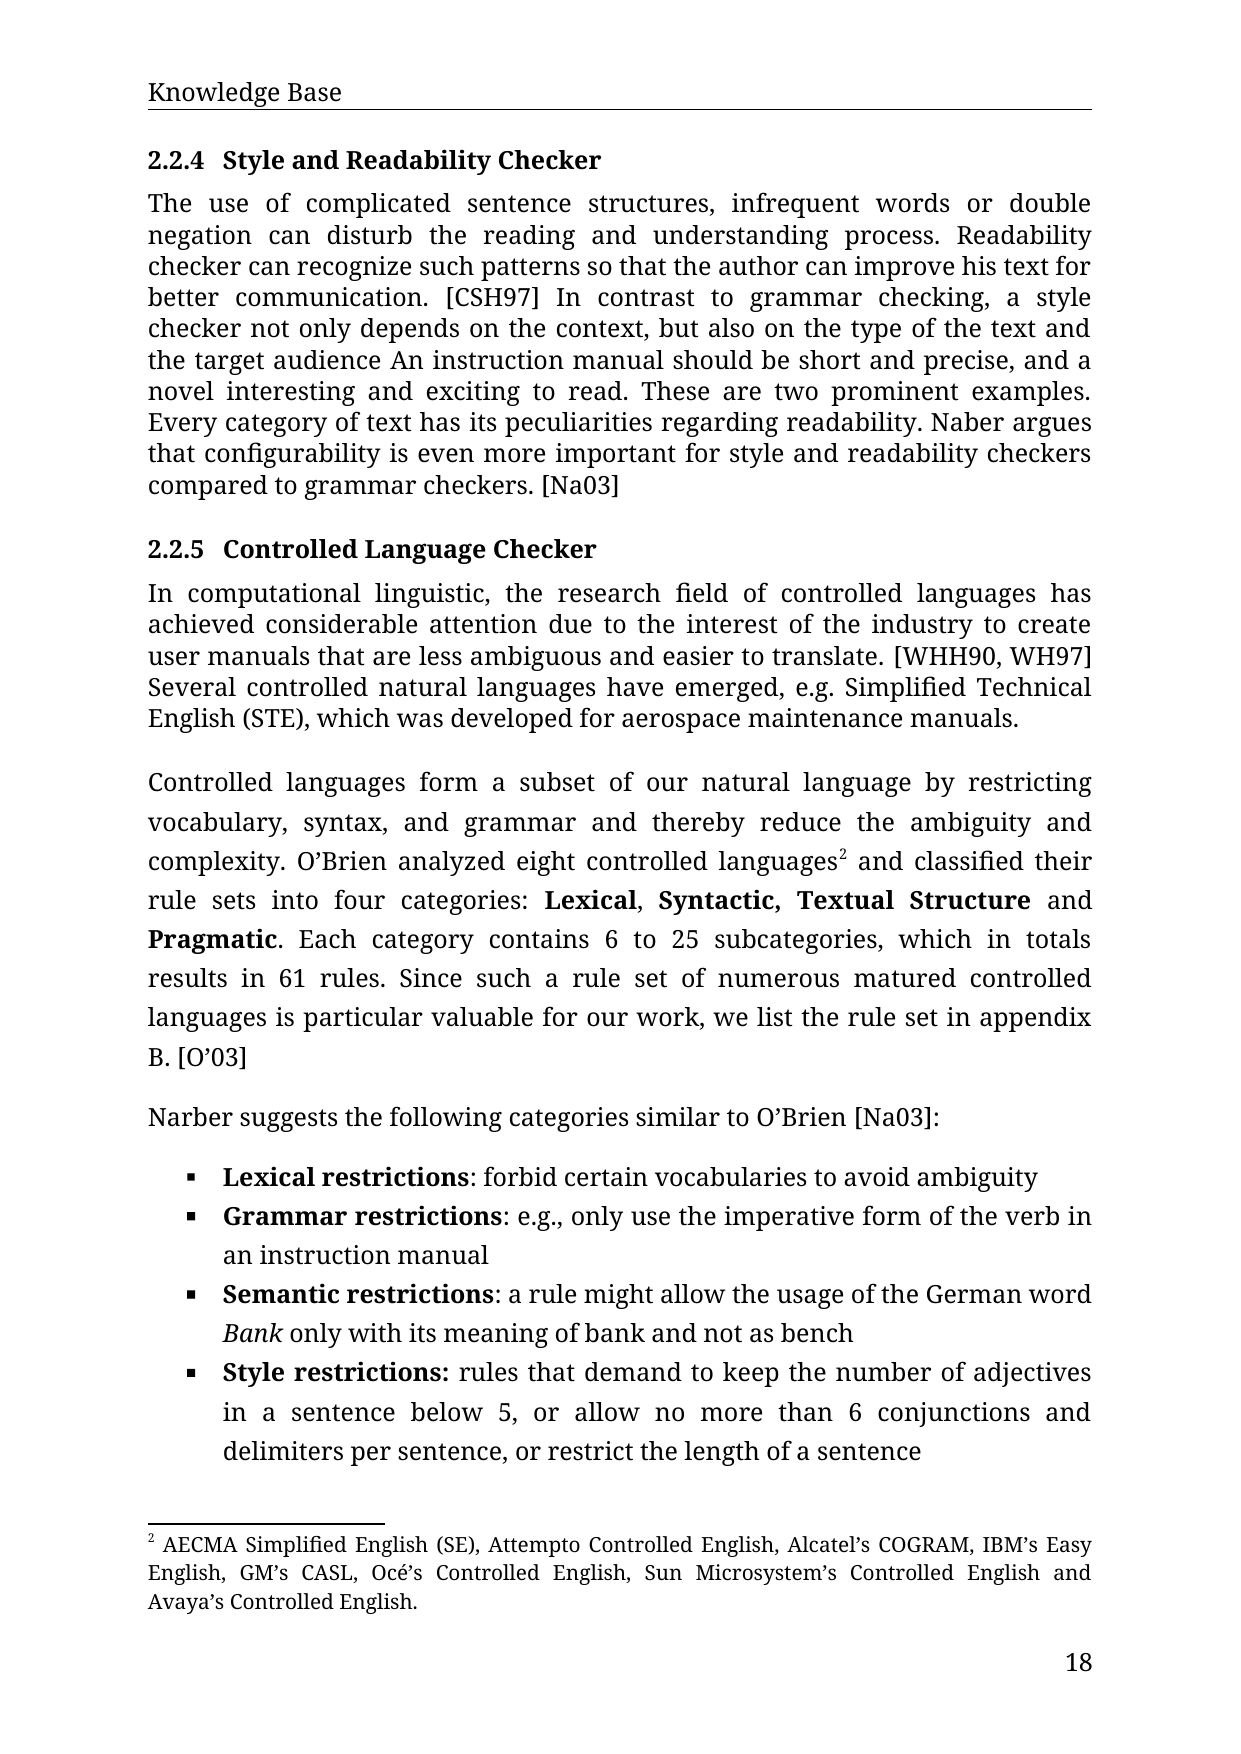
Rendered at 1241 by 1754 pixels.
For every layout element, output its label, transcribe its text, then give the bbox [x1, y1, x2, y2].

subtitle Controlled Language Checker [148, 534, 1092, 565]
text The use of complicated sentence structures, infrequent words or double negation can disturb the reading and understanding process. Readability checker can recognize such patterns so that the author can improve his text for better communication. [CSH97] In contrast to grammar checking, a style checker not only depends on the context, but also on the type of the text and the target audience An instruction manual should be short and precise, and a novel interesting and exciting to read. These are two prominent examples. Every category of text has its peculiarities regarding readability. Naber argues that configurability is even more important for style and readability checkers compared to grammar checkers. [Na03] [148, 188, 1092, 500]
text Controlled languages form a subset of our natural language by restricting vocabulary, syntax, and grammar and thereby reduce the ambiguity and complexity. O’Brien analyzed eight controlled languages and classified their rule sets into four categories: Lexical, Syntactic, Textual Structure and Pragmatic. Each category contains 6 to 25 subcategories, which in totals results in 61 rules. Since such a rule set of numerous matured controlled languages is particular valuable for our work, we list the rule set in appendix B. [O’03] [148, 765, 1092, 1073]
text In computational linguistic, the research field of controlled languages has achieved considerable attention due to the interest of the industry to create user manuals that are less ambiguous and easier to translate. [WHH90, WH97] Several controlled natural languages have emerged, e.g. Simplified Technical English (STE), which was developed for aerospace maintenance manuals. [148, 577, 1092, 734]
subtitle Style and Readability Checker [148, 144, 1092, 175]
text Narber suggests the following categories similar to O’Brien [Na03]: [148, 1099, 1092, 1133]
list Lexical restrictions: forbid certain vocabularies to avoid ambiguity [185, 1159, 1092, 1193]
list Style restrictions: rules that demand to keep the number of adjectives in a sentence below 5, or allow no more than 6 conjunctions and delimiters per sentence, or restrict the length of a sentence [185, 1355, 1092, 1467]
list Semantic restrictions: a rule might allow the usage of the German word Bank only with its meaning of bank and not as bench [185, 1277, 1092, 1350]
list Grammar restrictions: e.g., only use the imperative form of the verb in an instruction manual [185, 1198, 1092, 1272]
